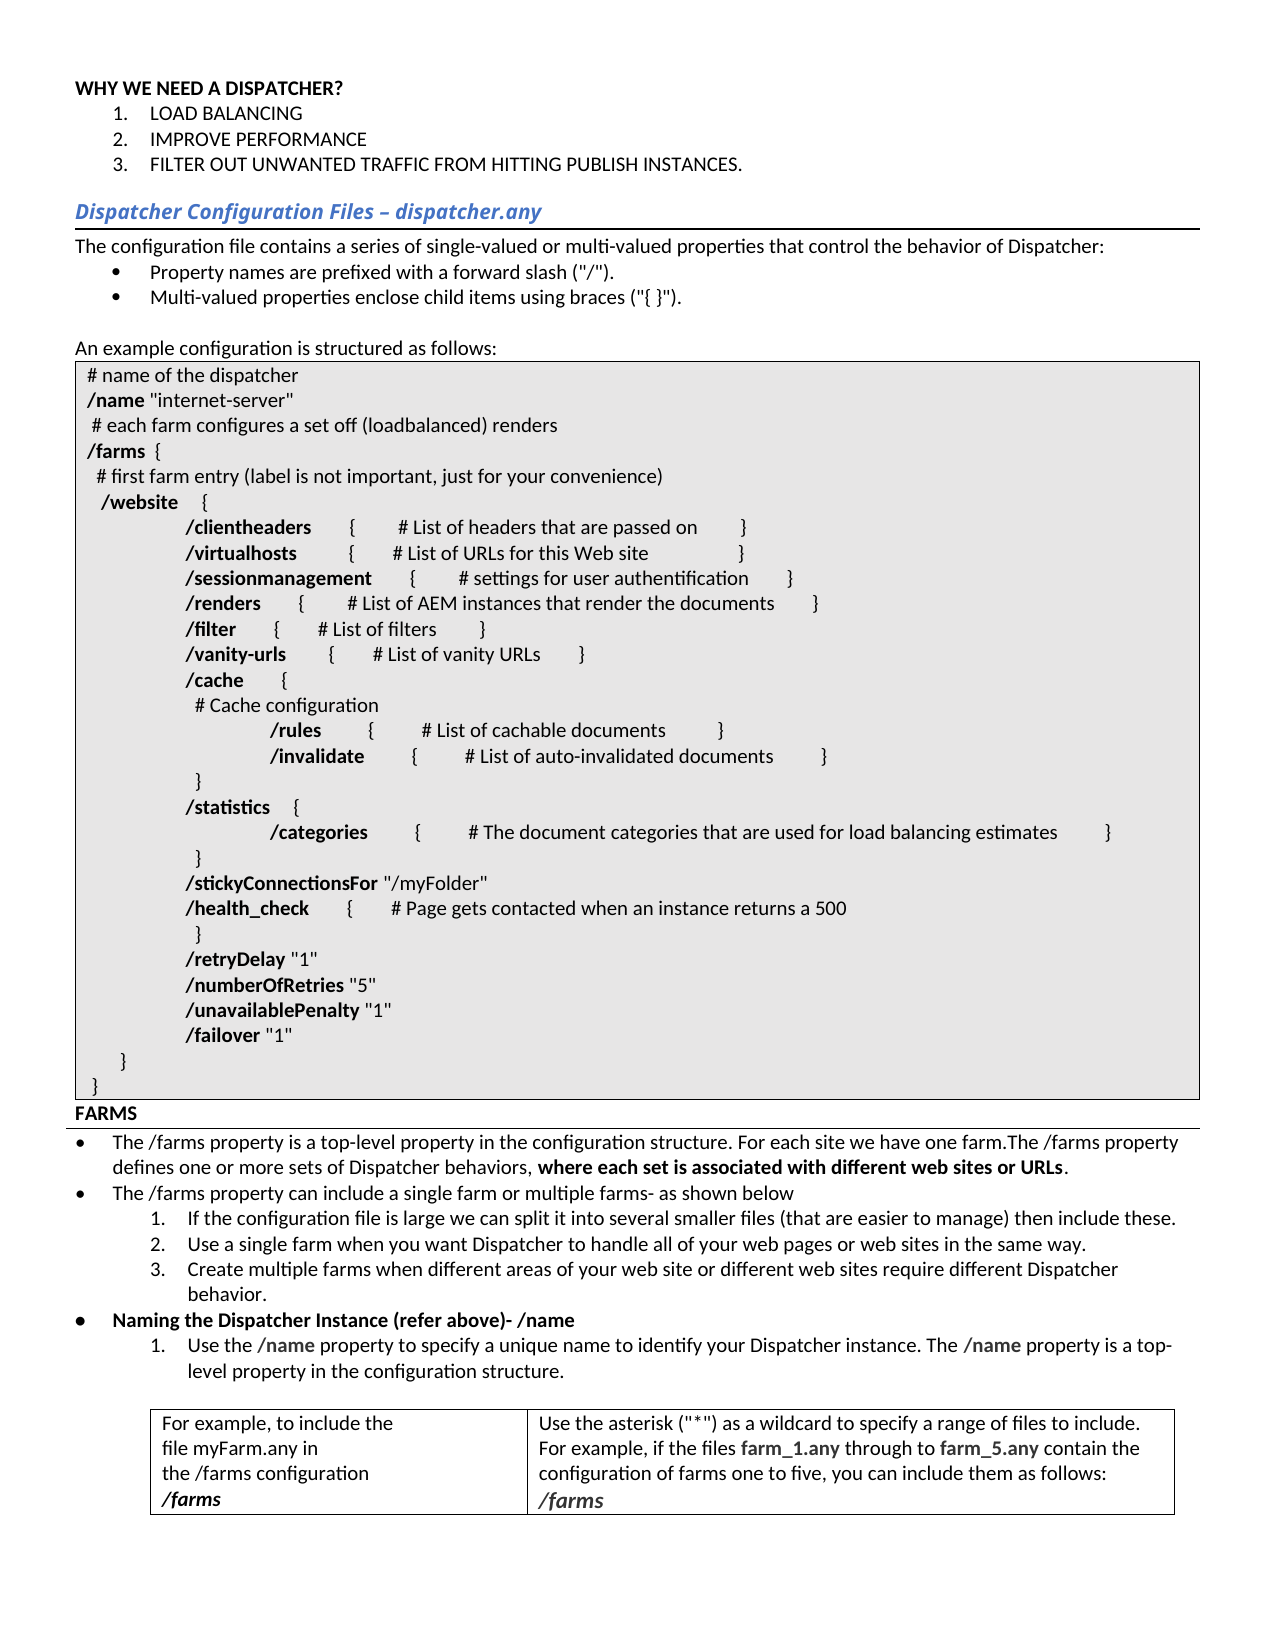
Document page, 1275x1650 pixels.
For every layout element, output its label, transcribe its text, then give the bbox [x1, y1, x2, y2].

text The configuration file contains a series of single-valued or multi-valued properties that control the behavior of Dispatcher: [75, 234, 1200, 259]
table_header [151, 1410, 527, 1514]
list Multi-valued properties enclose child items using braces ("{ }"). [112, 284, 1200, 310]
list Create multiple farms when different areas of your web site or different web sites require different Dispatcher behavior. [150, 1256, 1200, 1307]
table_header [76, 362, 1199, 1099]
text FARMS [66, 1100, 1200, 1128]
list Naming the Dispatcher Instance (refer above)- /name [75, 1307, 1200, 1332]
text An example configuration is structured as follows: [75, 335, 1200, 361]
list Property names are prefixed with a forward slash ("/"). [112, 259, 1200, 284]
list The /farms property is a top-level property in the configuration structure. For each site we have one farm.The /farms property defines one or more sets of Dispatcher behaviors, where each set is associated with different web sites or URLs. [75, 1129, 1200, 1180]
list LOAD BALANCING [112, 100, 1200, 126]
text WHY WE NEED A DISPATCHER? [75, 75, 1200, 100]
list IMPROVE PERFORMANCE [112, 126, 1200, 151]
list Use a single farm when you want Dispatcher to handle all of your web pages or web sites in the same way. [150, 1231, 1200, 1256]
list If the configuration file is large we can split it into several smaller files (that are easier to manage) then include these. [150, 1205, 1200, 1231]
list Use the /name property to specify a unique name to identify your Dispatcher instance. The /name property is a top-level property in the configuration structure. [150, 1332, 1200, 1383]
list FILTER OUT UNWANTED TRAFFIC FROM HITTING PUBLISH INSTANCES. [112, 151, 1200, 177]
list The /farms property can include a single farm or multiple farms- as shown below [75, 1180, 1200, 1205]
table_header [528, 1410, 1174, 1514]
subtitle Dispatcher Configuration Files – dispatcher.any [75, 197, 1200, 228]
